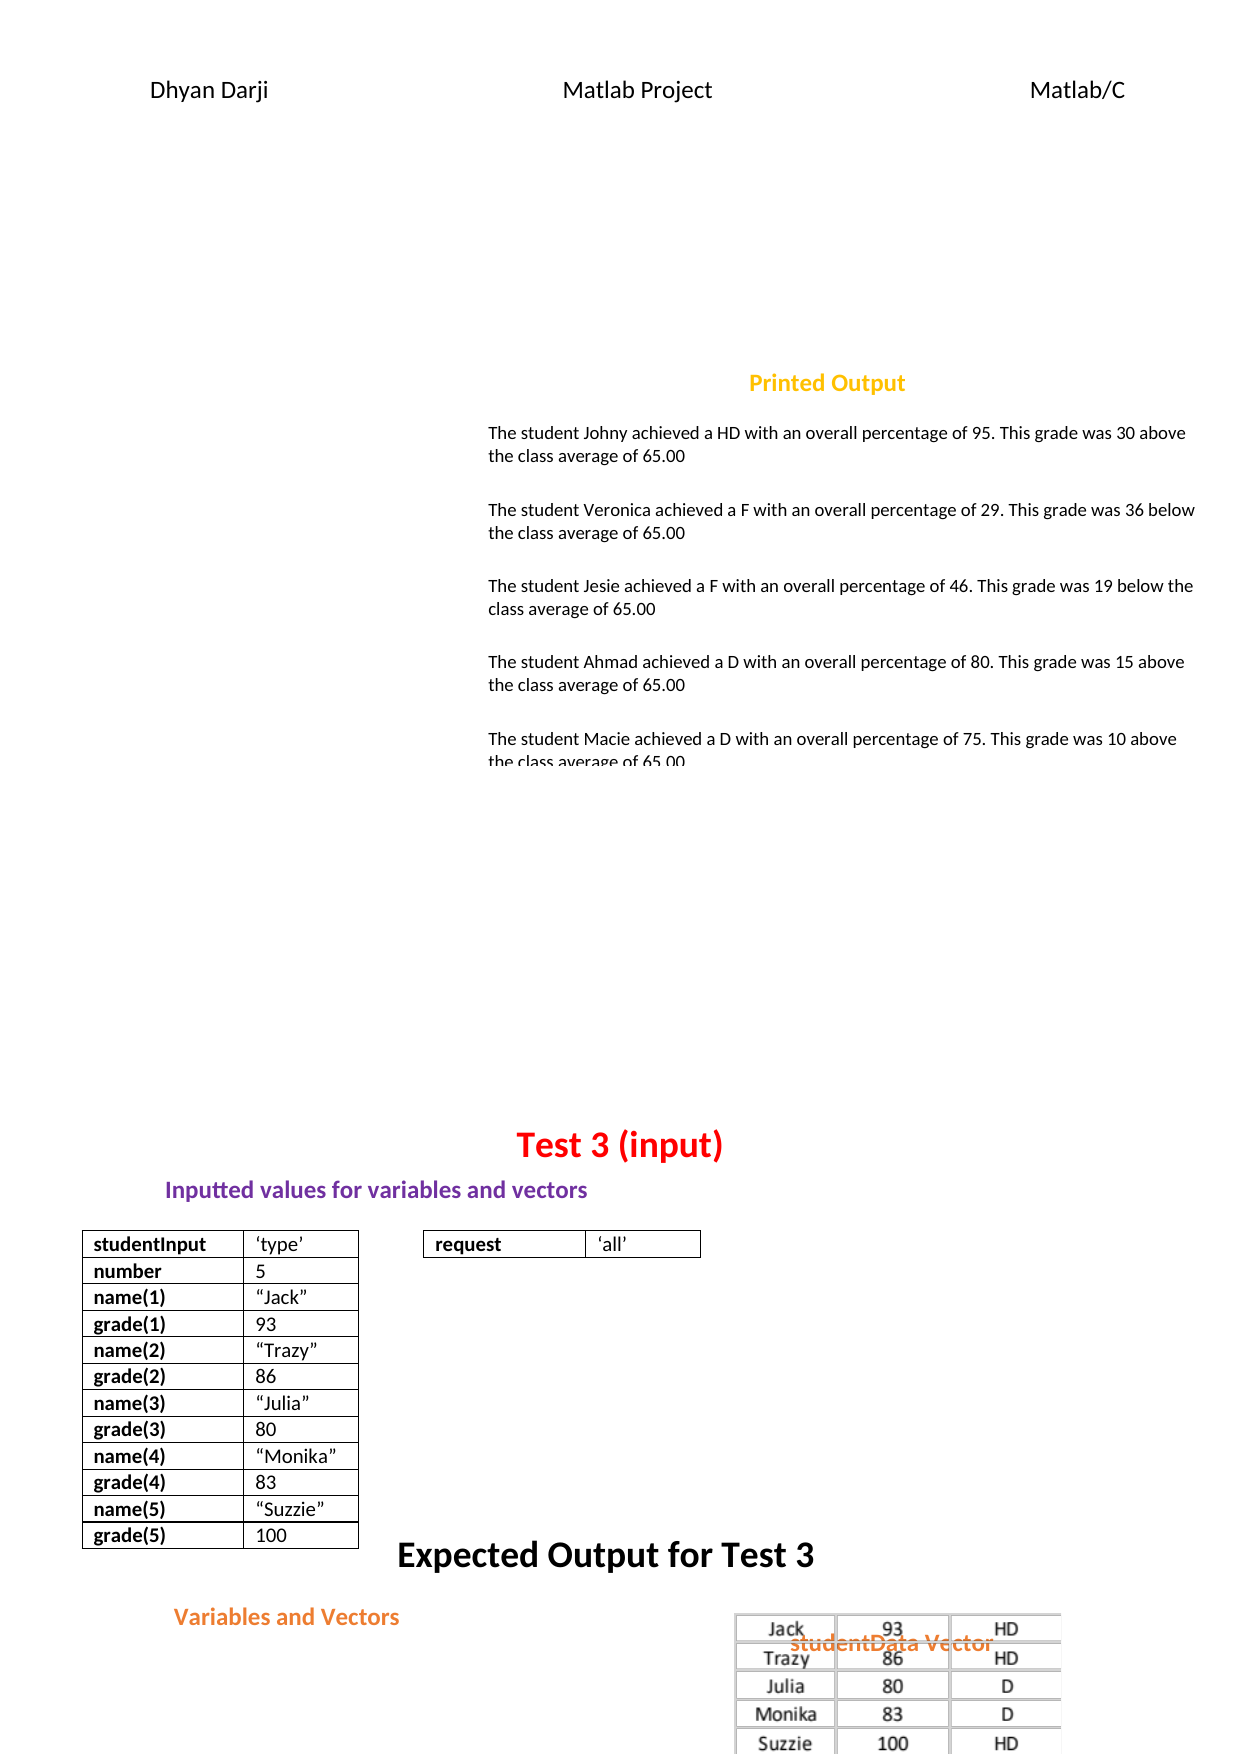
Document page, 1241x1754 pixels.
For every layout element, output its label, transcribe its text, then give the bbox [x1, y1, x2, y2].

table_cell grade(1) [83, 1311, 243, 1336]
table_cell 83 [244, 1470, 358, 1495]
table_cell name(2) [83, 1337, 243, 1363]
table_cell name(1) [83, 1284, 243, 1310]
table_cell grade(2) [83, 1364, 243, 1389]
table_cell “Monika” [244, 1443, 358, 1468]
table_cell name(5) [83, 1496, 243, 1521]
table_cell “Julia” [244, 1390, 358, 1416]
table_cell 93 [244, 1311, 358, 1336]
table_cell number [83, 1258, 243, 1283]
table_cell 100 [244, 1523, 358, 1548]
table_cell 5 [244, 1258, 358, 1283]
table_cell “Suzzie” [244, 1496, 358, 1521]
table_cell name(4) [83, 1443, 243, 1468]
table_header request [424, 1231, 585, 1257]
table_header studentInput [83, 1231, 243, 1257]
table_cell 80 [244, 1417, 358, 1442]
text Test 3 (input) [150, 1121, 1090, 1167]
table_cell grade(4) [83, 1470, 243, 1495]
table_header ‘all’ [586, 1231, 700, 1257]
table_cell “Trazy” [244, 1337, 358, 1363]
table_cell grade(5) [83, 1523, 243, 1548]
table_cell “Jack” [244, 1284, 358, 1310]
table_cell name(3) [83, 1390, 243, 1416]
table_cell 86 [244, 1364, 358, 1389]
table_cell grade(3) [83, 1417, 243, 1442]
table_header ‘type’ [244, 1231, 358, 1257]
